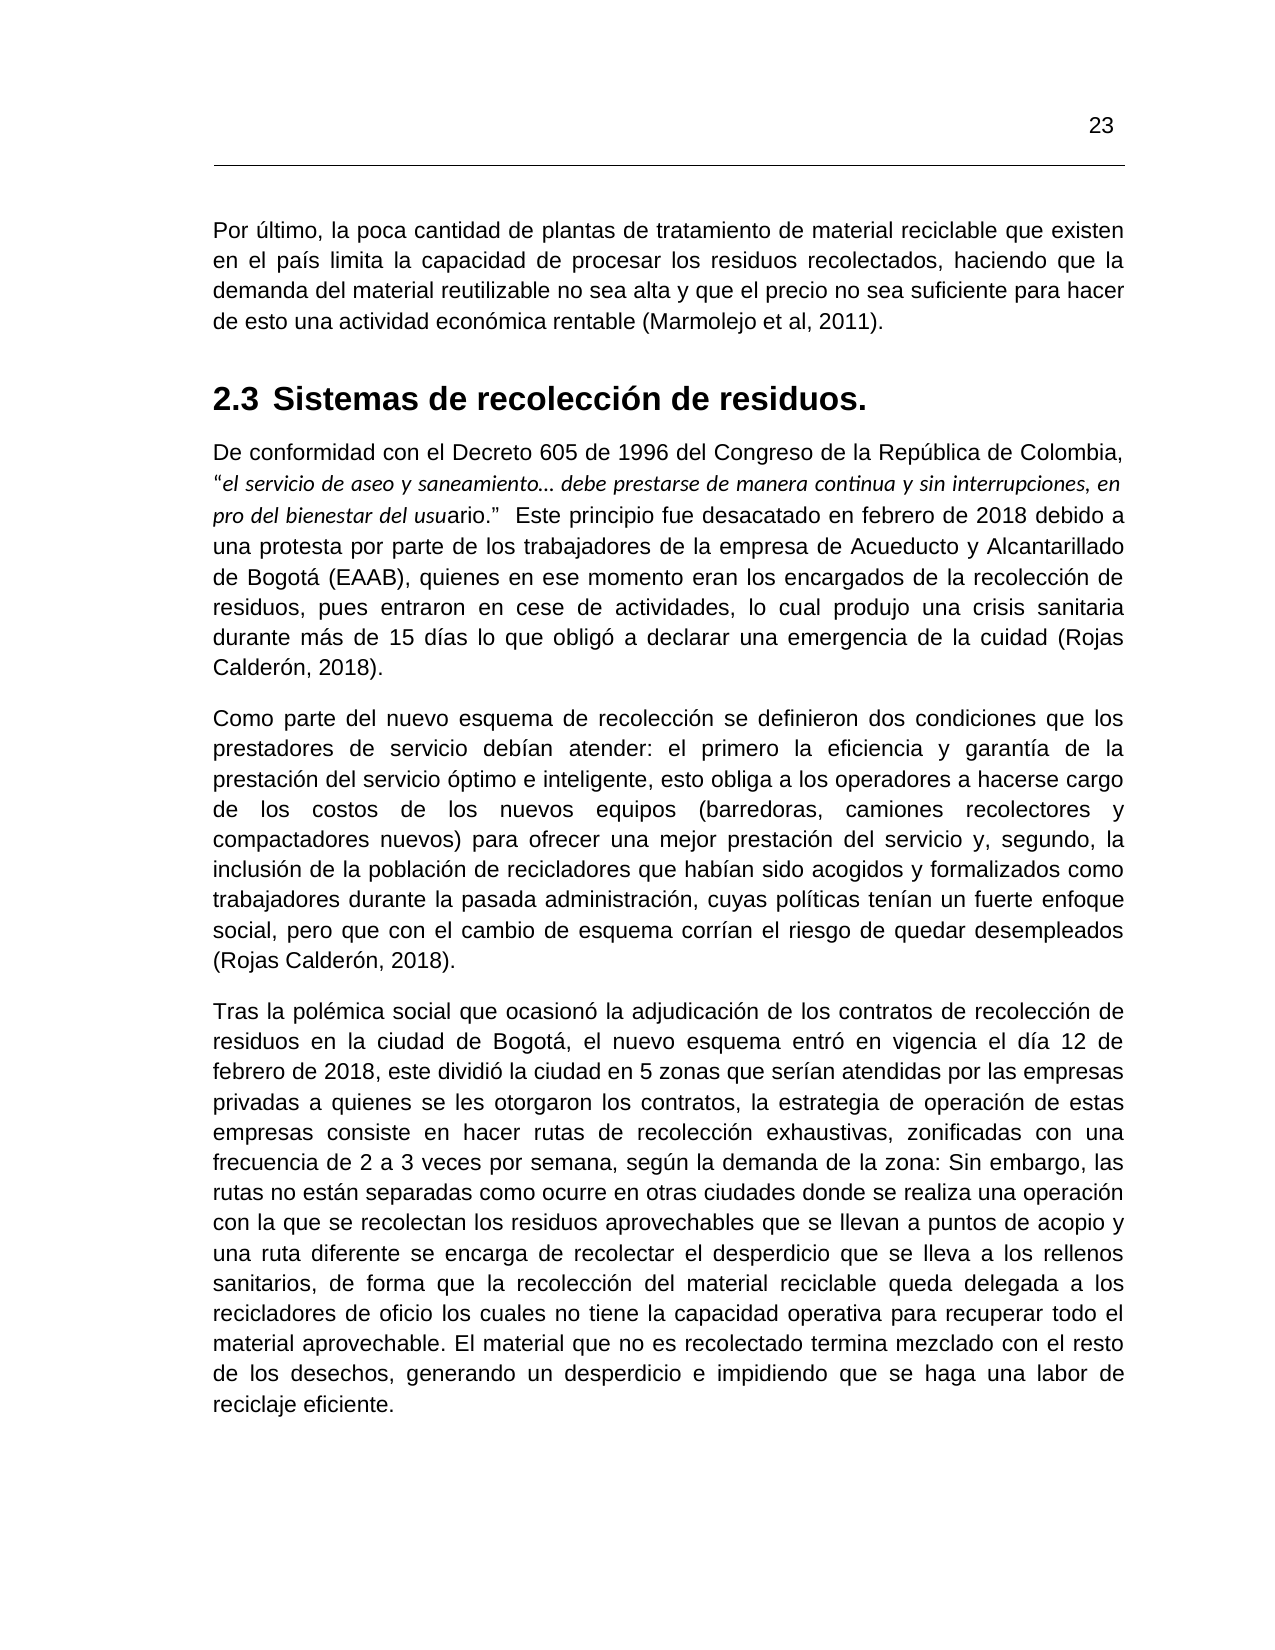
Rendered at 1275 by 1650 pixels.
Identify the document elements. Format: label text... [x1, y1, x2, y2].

text Como parte del nuevo esquema de recolección se definieron dos condiciones que los prestadores de servicio debían atender: el primero la eficiencia y garantía de la prestación del servicio óptimo e inteligente, esto obliga a los operadores a hacerse cargo de los costos de los nuevos equipos (barredoras, camiones recolectores y compactadores nuevos) para ofrecer una mejor prestación del servicio y, segundo, la inclusión de la población de recicladores que habían sido acogidos y formalizados como trabajadores durante la pasada administración, cuyas políticas tenían un fuerte enfoque social, pero que con el cambio de esquema corrían el riesgo de quedar desempleados (Rojas Calderón, 2018). [213, 705, 1125, 973]
text Tras la polémica social que ocasionó la adjudicación de los contratos de recolección de residuos en la ciudad de Bogotá, el nuevo esquema entró en vigencia el día 12 de febrero de 2018, este dividió la ciudad en 5 zonas que serían atendidas por las empresas privadas a quienes se les otorgaron los contratos, la estrategia de operación de estas empresas consiste en hacer rutas de recolección exhaustivas, zonificadas con una frecuencia de 2 a 3 veces por semana, según la demanda de la zona: Sin embargo, las rutas no están separadas como ocurre en otras ciudades donde se realiza una operación con la que se recolectan los residuos aprovechables que se llevan a puntos de acopio y una ruta diferente se encarga de recolectar el desperdicio que se lleva a los rellenos sanitarios, de forma que la recolección del material reciclable queda delegada a los recicladores de oficio los cuales no tiene la capacidad operativa para recuperar todo el material aprovechable. El material que no es recolectado termina mezclado con el resto de los desechos, generando un desperdicio e impidiendo que se haga una labor de reciclaje eficiente. [213, 998, 1125, 1417]
text De conformidad con el Decreto 605 de 1996 del Congreso de la República de Colombia, “el servicio de aseo y saneamiento… debe prestarse de manera continua y sin interrupciones, en pro del bienestar del usuario.” Este principio fue desacatado en febrero de 2018 debido a una protesta por parte de los trabajadores de la empresa de Acueducto y Alcantarillado de Bogotá (EAAB), quienes en ese momento eran los encargados de la recolección de residuos, pues entraron en cese de actividades, lo cual produjo una crisis sanitaria durante más de 15 días lo que obligó a declarar una emergencia de la cuidad (Rojas Calderón, 2018). [213, 439, 1125, 681]
text Por último, la poca cantidad de plantas de tratamiento de material reciclable que existen en el país limita la capacidad de procesar los residuos recolectados, haciendo que la demanda del material reutilizable no sea alta y que el precio no sea suficiente para hacer de esto una actividad económica rentable (Marmolejo et al, 2011). [213, 217, 1125, 334]
subtitle Sistemas de recolección de residuos. [213, 379, 1125, 418]
